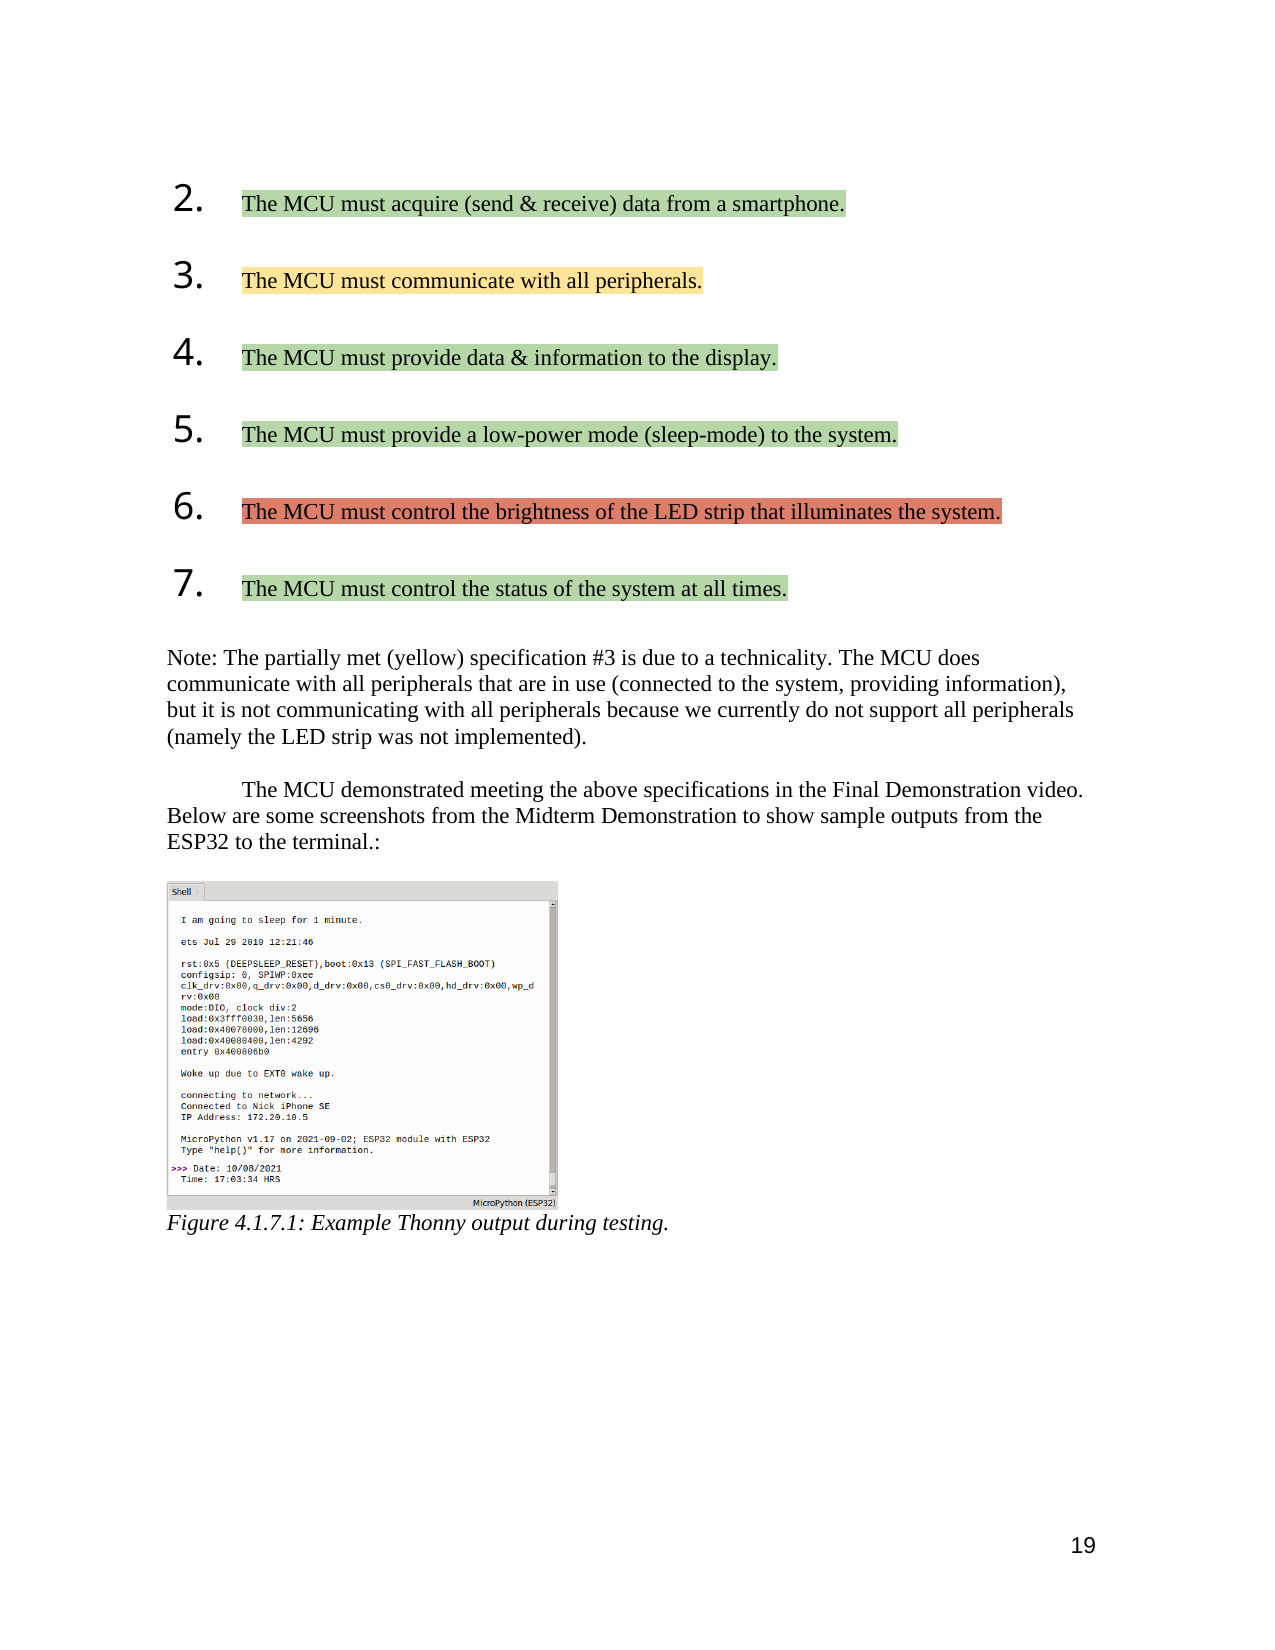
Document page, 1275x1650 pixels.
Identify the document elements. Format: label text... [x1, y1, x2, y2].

list The MCU must acquire (send & receive) data from a smartphone. [204, 156, 1096, 233]
text Figure 4.1.7.1: Example Thonny output during testing. [167, 1209, 1096, 1236]
list The MCU must communicate with all peripherals. [204, 233, 1096, 310]
list The MCU must provide data & information to the display. [204, 310, 1096, 387]
list The MCU must control the brightness of the LED strip that illuminates the system. [204, 464, 1096, 541]
text Note: The partially met (yellow) specification #3 is due to a technicality. The MCU does communicate with all peripherals that are in use (connected to the system, providing information), but it is not communicating with all peripherals because we currently do not support all peripherals (namely the LED strip was not implemented). [167, 644, 1096, 749]
text The MCU demonstrated meeting the above specifications in the Final Demonstration video. Below are some screenshots from the Midterm Demonstration to show sample outputs from the ESP32 to the terminal.: [167, 776, 1096, 855]
list The MCU must control the status of the system at all times. [204, 541, 1096, 617]
list The MCU must provide a low-power mode (sleep-mode) to the system. [204, 387, 1096, 464]
picture [166, 881, 559, 1210]
